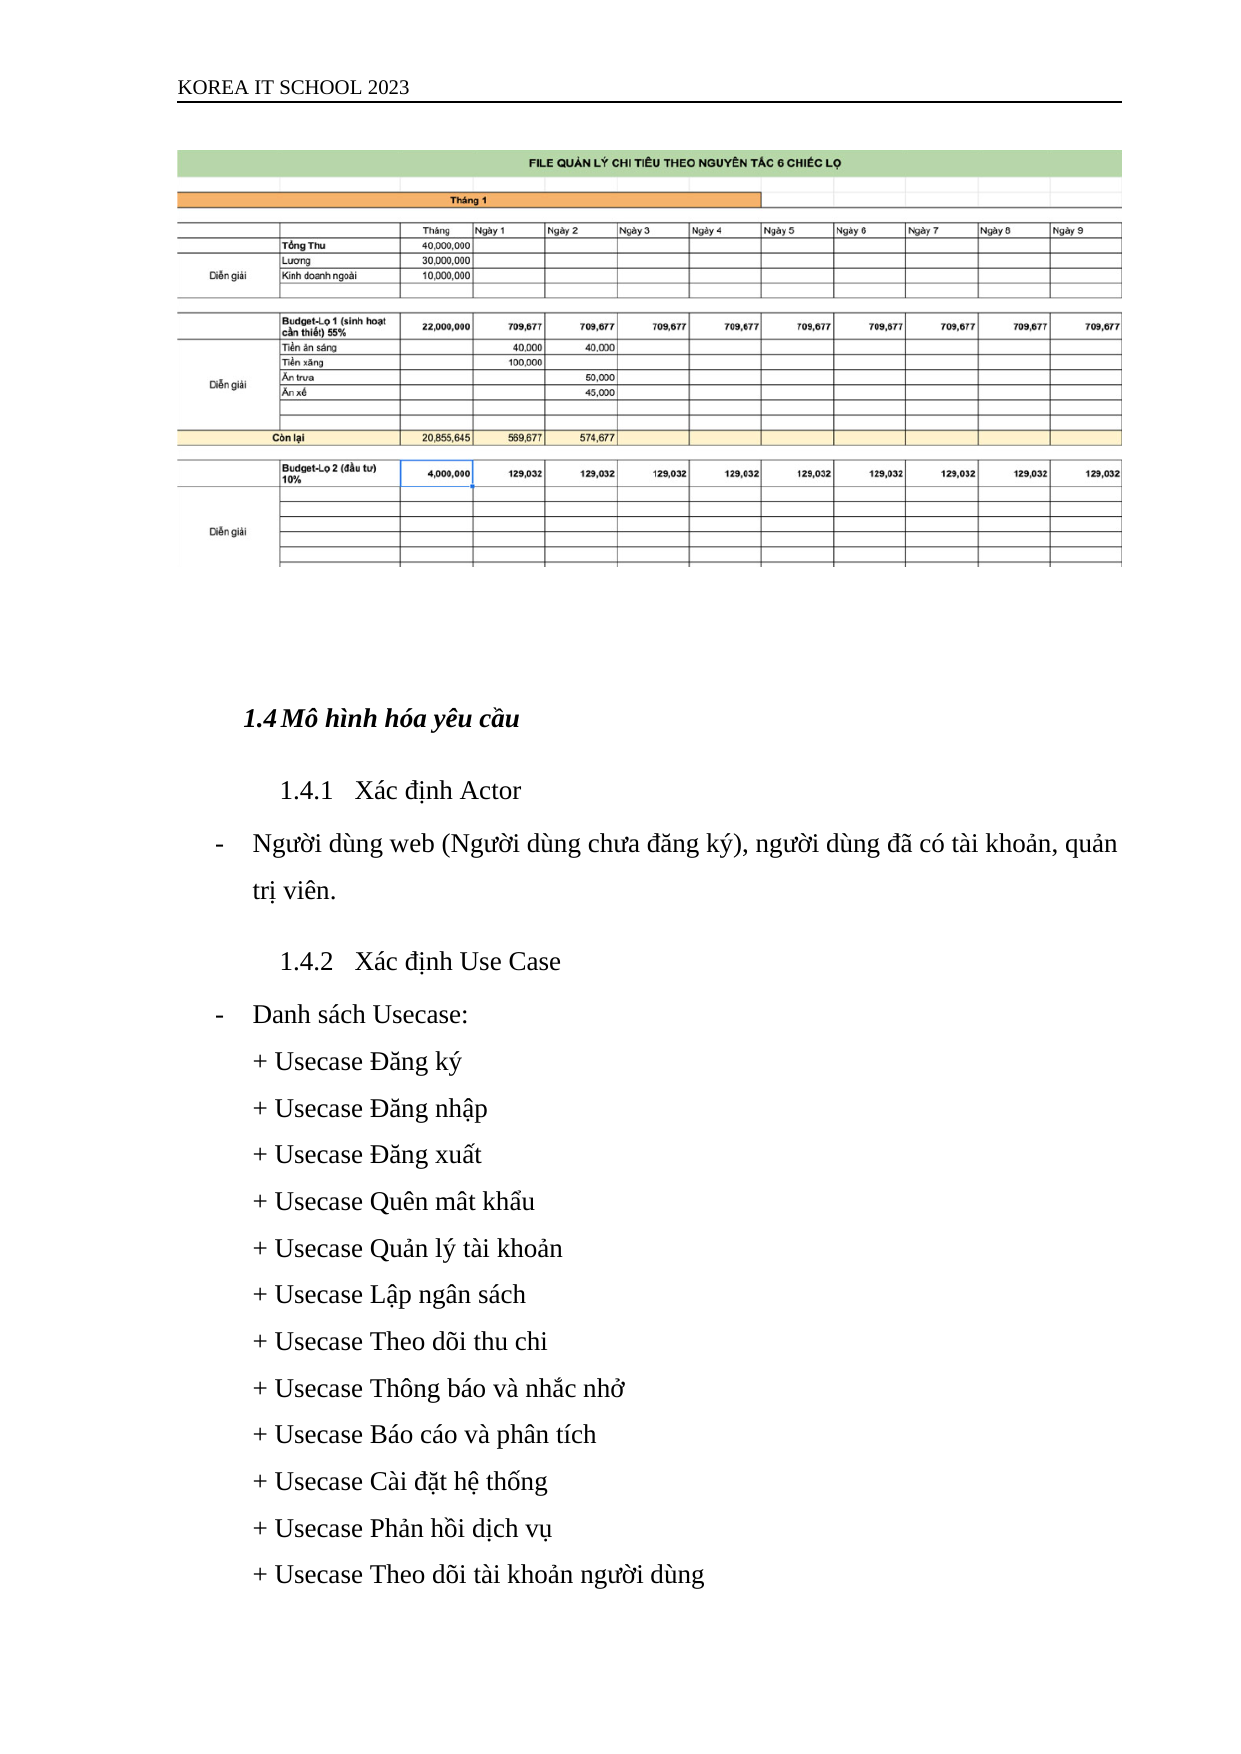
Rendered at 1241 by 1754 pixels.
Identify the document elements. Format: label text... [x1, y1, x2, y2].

subtitle Mô hình hóa yêu cầu [243, 702, 1122, 734]
list + Usecase Thông báo và nhắc nhở [252, 1372, 1122, 1403]
list + Usecase Lập ngân sách [252, 1278, 1122, 1309]
list + Usecase Theo dõi tài khoản người dùng [252, 1558, 1122, 1589]
list Danh sách Usecase: [215, 998, 1122, 1029]
list + Usecase Quên mât khẩu [252, 1185, 1122, 1216]
list + Usecase Phản hồi dịch vụ [252, 1512, 1122, 1543]
list + Usecase Đăng xuất [252, 1138, 1122, 1169]
list + Usecase Báo cáo và phân tích [252, 1418, 1122, 1449]
subtitle Xác định Actor [279, 774, 1122, 805]
list + Usecase Cài đặt hệ thống [252, 1465, 1122, 1496]
list + Usecase Quản lý tài khoản [252, 1232, 1122, 1263]
list + Usecase Đăng ký [252, 1045, 1122, 1076]
picture [177, 150, 1122, 567]
list Người dùng web (Người dùng chưa đăng ký), người dùng đã có tài khoản, quản trị viên. [215, 827, 1122, 905]
list + Usecase Theo dõi thu chi [252, 1325, 1122, 1356]
list + Usecase Đăng nhập [252, 1092, 1122, 1123]
subtitle Xác định Use Case [279, 945, 1122, 977]
